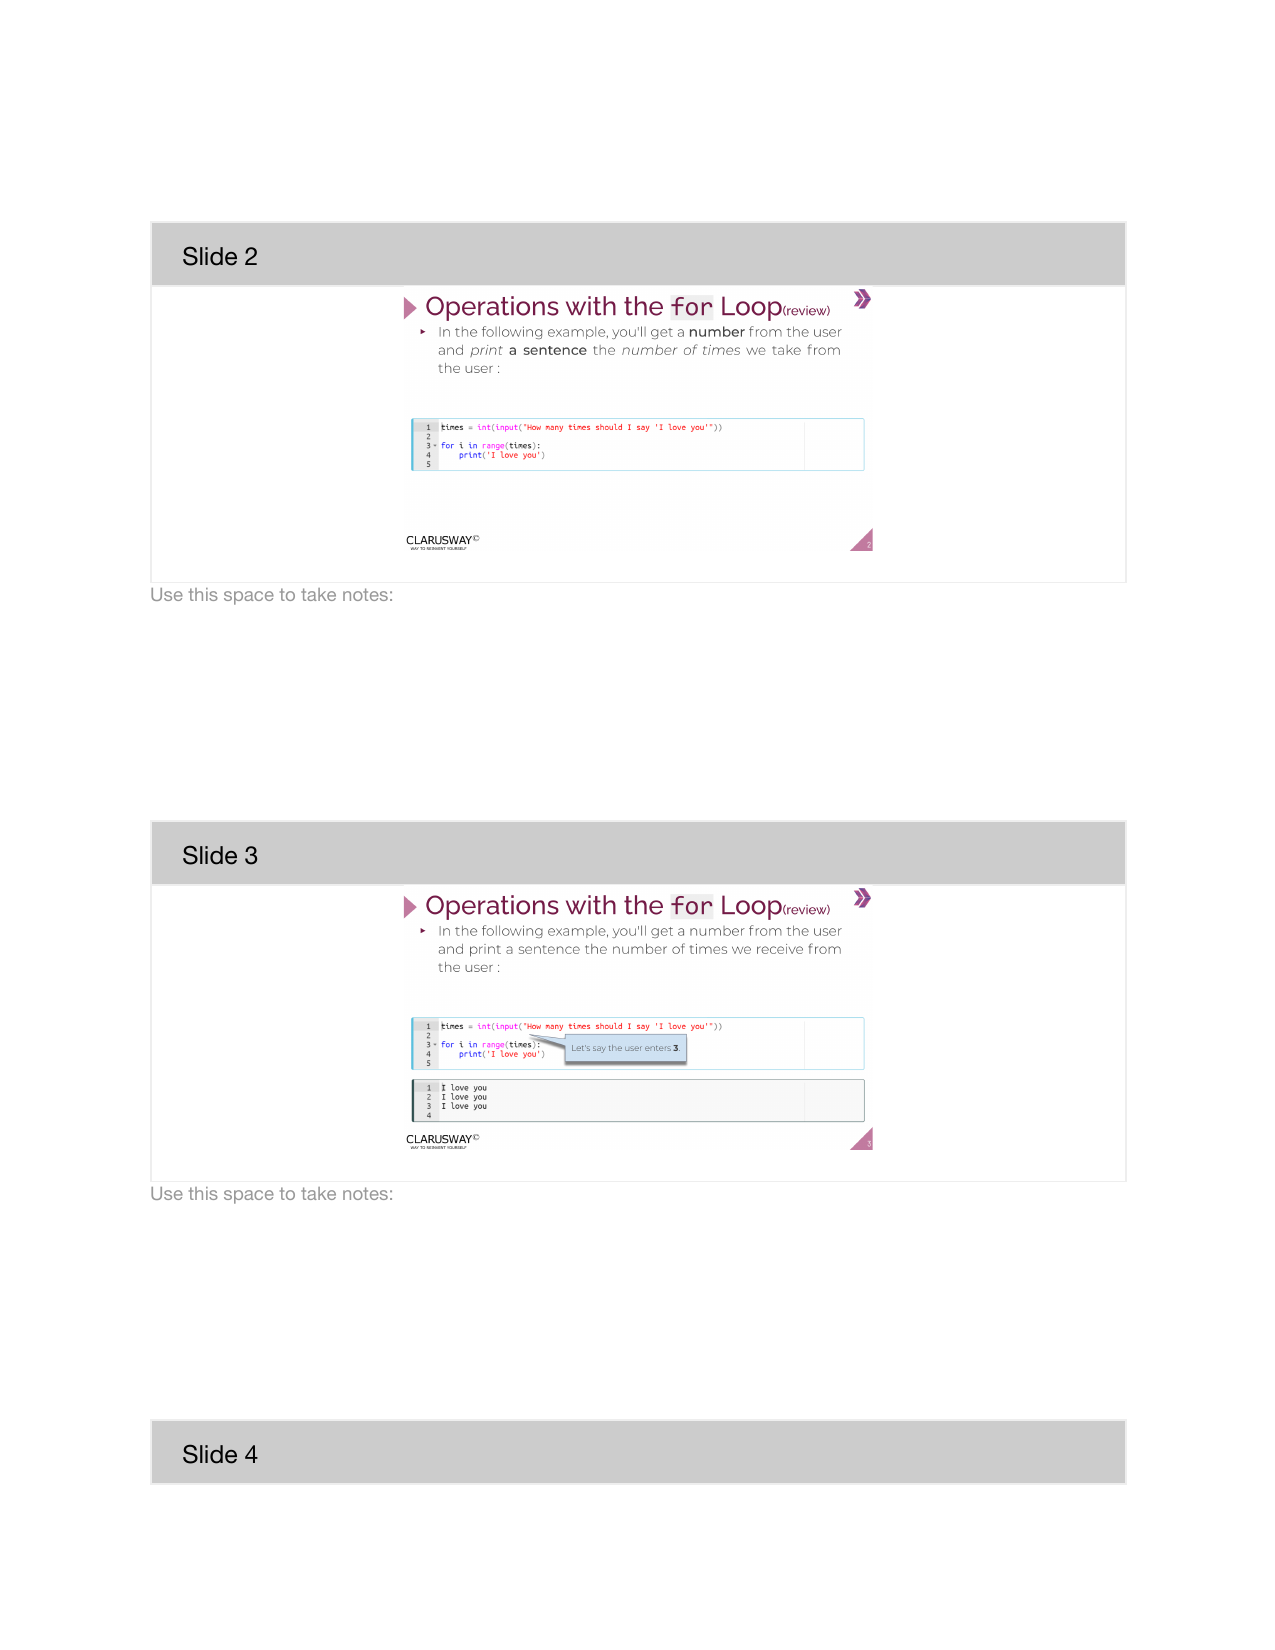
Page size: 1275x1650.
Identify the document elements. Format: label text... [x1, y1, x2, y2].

table_cell [152, 886, 1125, 1181]
picture [403, 286, 873, 551]
picture [403, 885, 873, 1150]
text Use this space to take notes: [150, 583, 1125, 607]
table_header Slide 3 [152, 822, 1125, 884]
text Use this space to take notes: [150, 1182, 1125, 1206]
table_header Slide 2 [152, 223, 1125, 285]
table_header Slide 4 [152, 1421, 1125, 1483]
table_cell [152, 287, 1125, 582]
